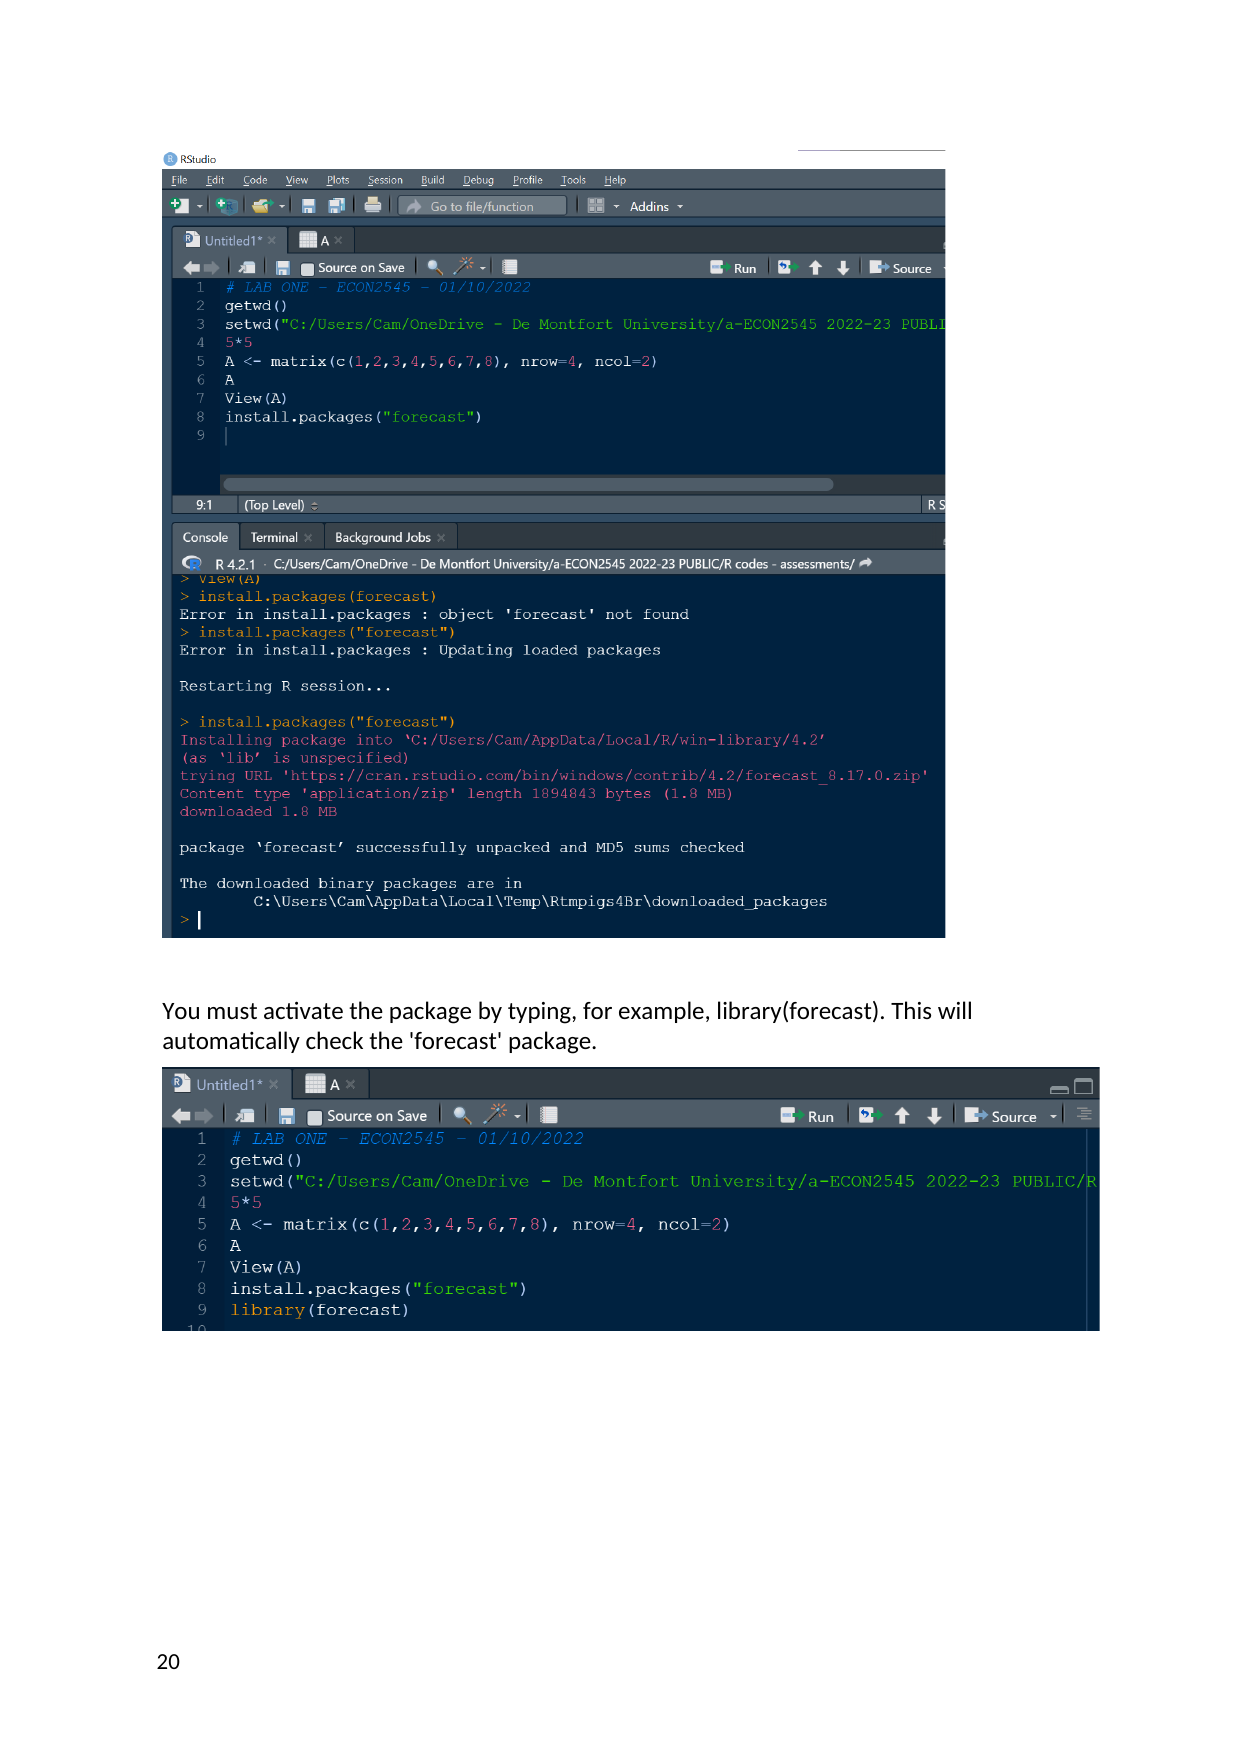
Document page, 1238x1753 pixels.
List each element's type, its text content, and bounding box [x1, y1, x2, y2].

picture [162, 1067, 1100, 1331]
picture [162, 150, 946, 938]
subtitle You must activate the package by typing, for example, library(forecast). This will automatically check the 'forecast' package. [162, 995, 1087, 1056]
